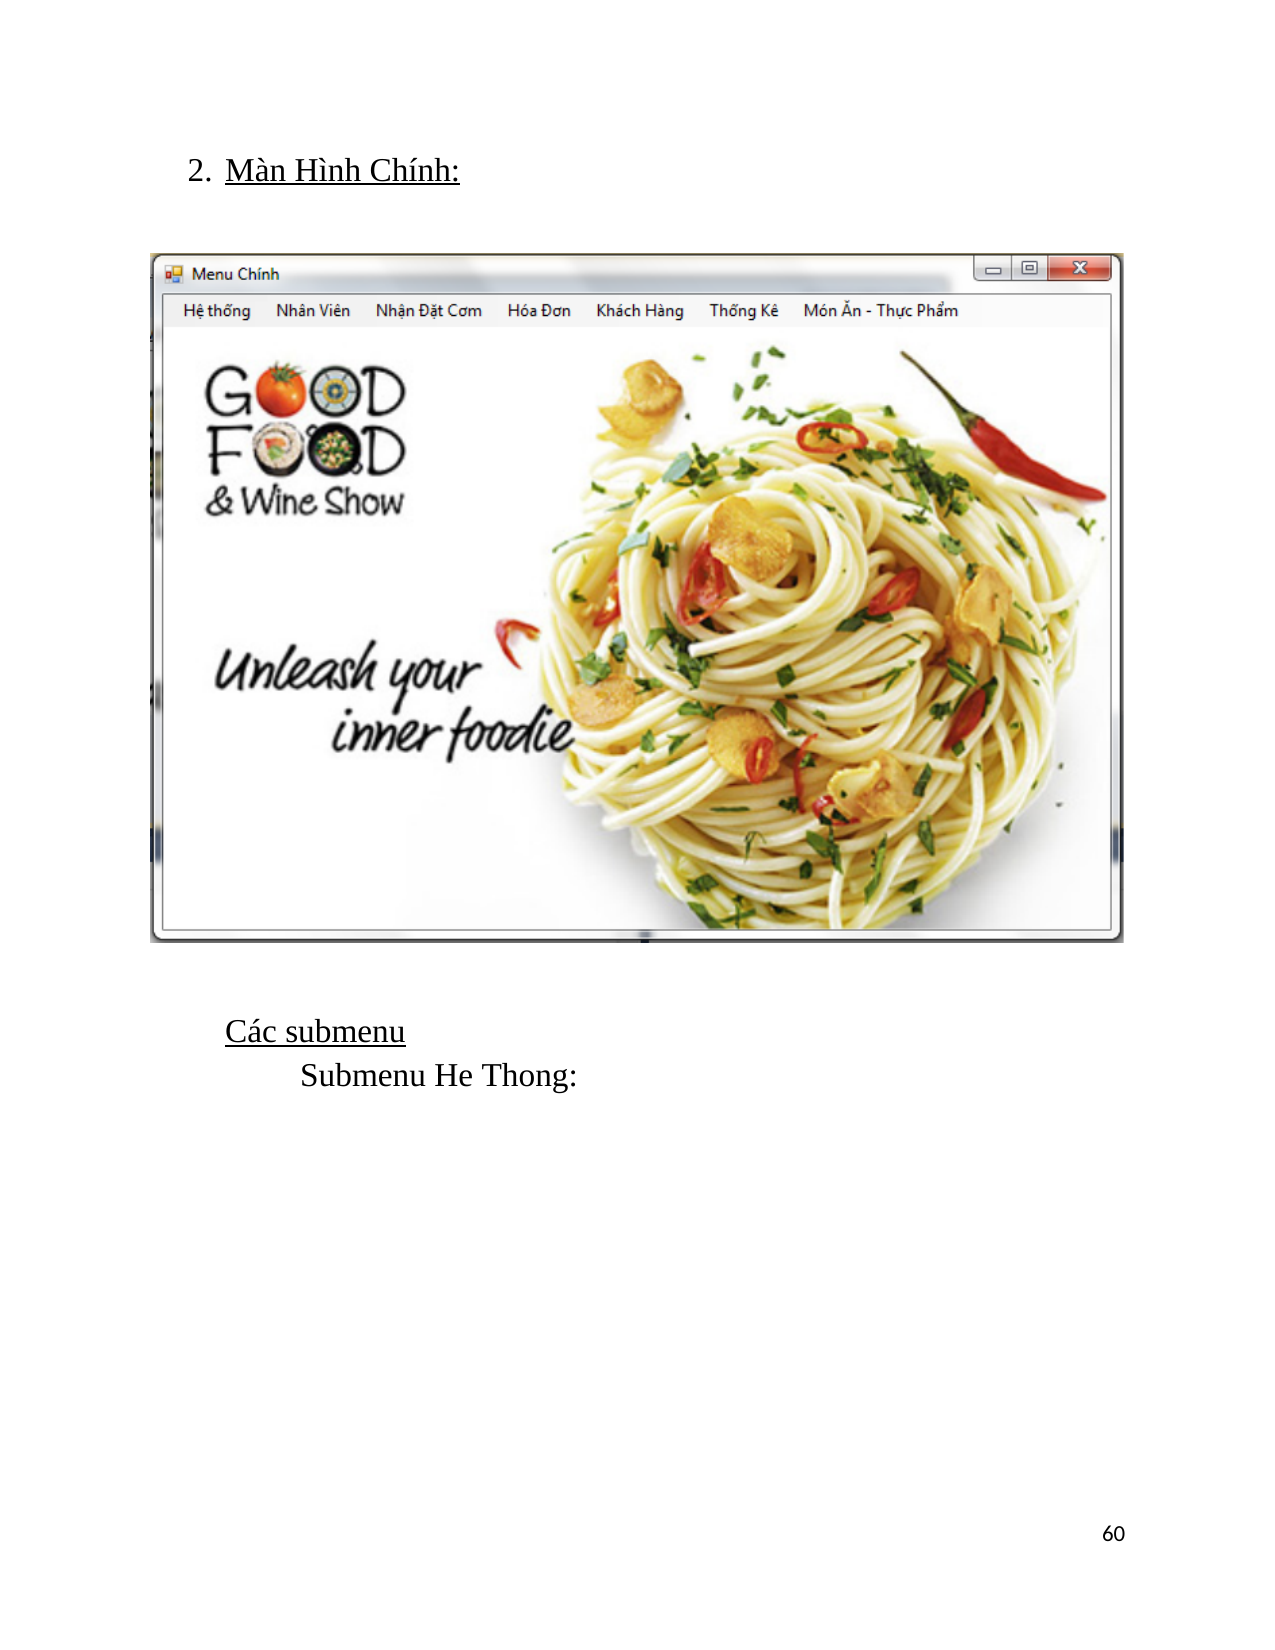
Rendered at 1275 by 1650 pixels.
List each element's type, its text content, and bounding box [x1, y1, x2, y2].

picture [150, 253, 1124, 943]
list Màn Hình Chính: [187, 150, 1125, 188]
list Submenu He Thong: [225, 1056, 1125, 1094]
list Các submenu [225, 1011, 1125, 1050]
